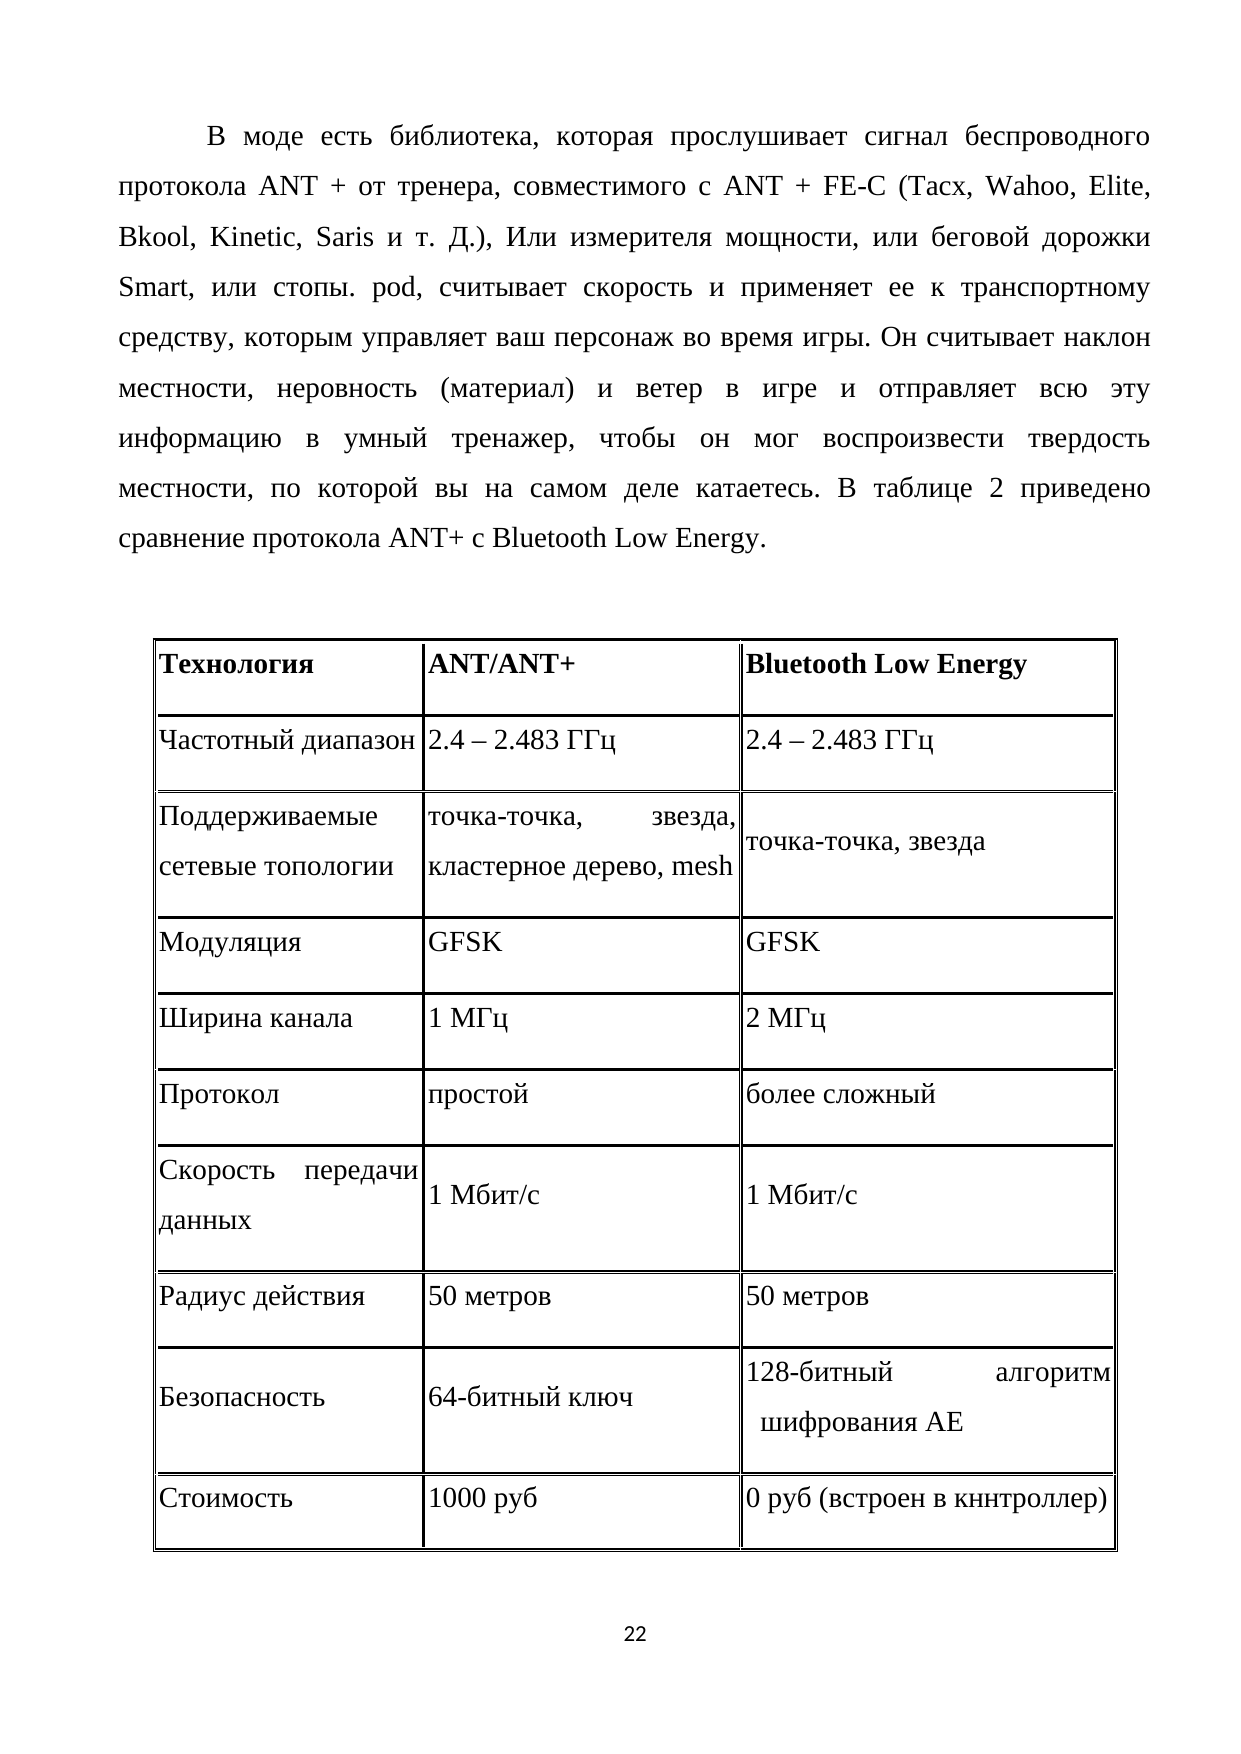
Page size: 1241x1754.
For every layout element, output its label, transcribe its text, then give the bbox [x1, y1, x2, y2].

table_cell 1 МГц [425, 995, 739, 1068]
table_cell Безопасность [156, 1346, 422, 1472]
table_cell 0 руб (встроен в кннтроллер) [741, 1472, 1115, 1548]
table_cell Скорость передачи данных [156, 1144, 422, 1270]
table_cell 1 Мбит/с [743, 1144, 1114, 1270]
table_cell GFSK [743, 916, 1114, 992]
table_header Технология [156, 641, 423, 714]
table_cell 2.4 – 2.483 ГГц [425, 717, 739, 790]
table_cell Модуляция [156, 916, 422, 992]
table_header ANT/ANT+ [423, 640, 741, 714]
table_cell 64-битный ключ [425, 1349, 739, 1472]
table_cell более сложный [743, 1068, 1116, 1144]
table_header Bluetooth Low Energy [741, 641, 1114, 714]
table_cell Ширина канала [156, 992, 422, 1068]
table_cell Радиус действия [156, 1270, 422, 1346]
table_cell Протокол [154, 1068, 422, 1144]
table_cell 50 метров [743, 1270, 1115, 1346]
table_cell Стоимость [156, 1472, 423, 1548]
table_cell GFSK [425, 919, 739, 992]
table_cell Частотный диапазон [156, 714, 422, 790]
table_cell 2.4 – 2.483 ГГц [743, 714, 1114, 790]
table_cell 1 Мбит/с [425, 1147, 739, 1270]
table_cell Поддерживаемые сетевые топологии [154, 790, 423, 916]
table_cell простой [425, 1071, 739, 1144]
table_cell точка-точка, звезда [741, 790, 1116, 916]
table_cell 50 метров [425, 1274, 739, 1346]
table_cell 128-битный алгоритм шифрования AE [743, 1346, 1114, 1472]
table_cell 1000 руб [423, 1472, 741, 1548]
table_cell точка-точка, звезда, кластерное дерево, mesh [425, 793, 739, 916]
table_cell 2 МГц [743, 992, 1114, 1068]
text В моде есть библиотека, которая прослушивает сигнал беспроводного протокола ANT + от тренера, совместимого с ANT + FE-C (Tacx, Wahoo, Elite, Bkool, Kinetic, Saris и т. Д.), Или измерителя мощности, или беговой дорожки Smart, или стопы. pod, считывает скорость и применяет ее к транспортному средству, которым управляет ваш персонаж во время игры. Он считывает наклон местности, неровность (материал) и ветер в игре и отправляет всю эту информацию в умный тренажер, чтобы он мог воспроизвести твердость местности, по которой вы на самом деле катаетесь. В таблице 2 приведено сравнение протокола ANT+ с Bluetooth Low Energy. [118, 118, 1152, 554]
